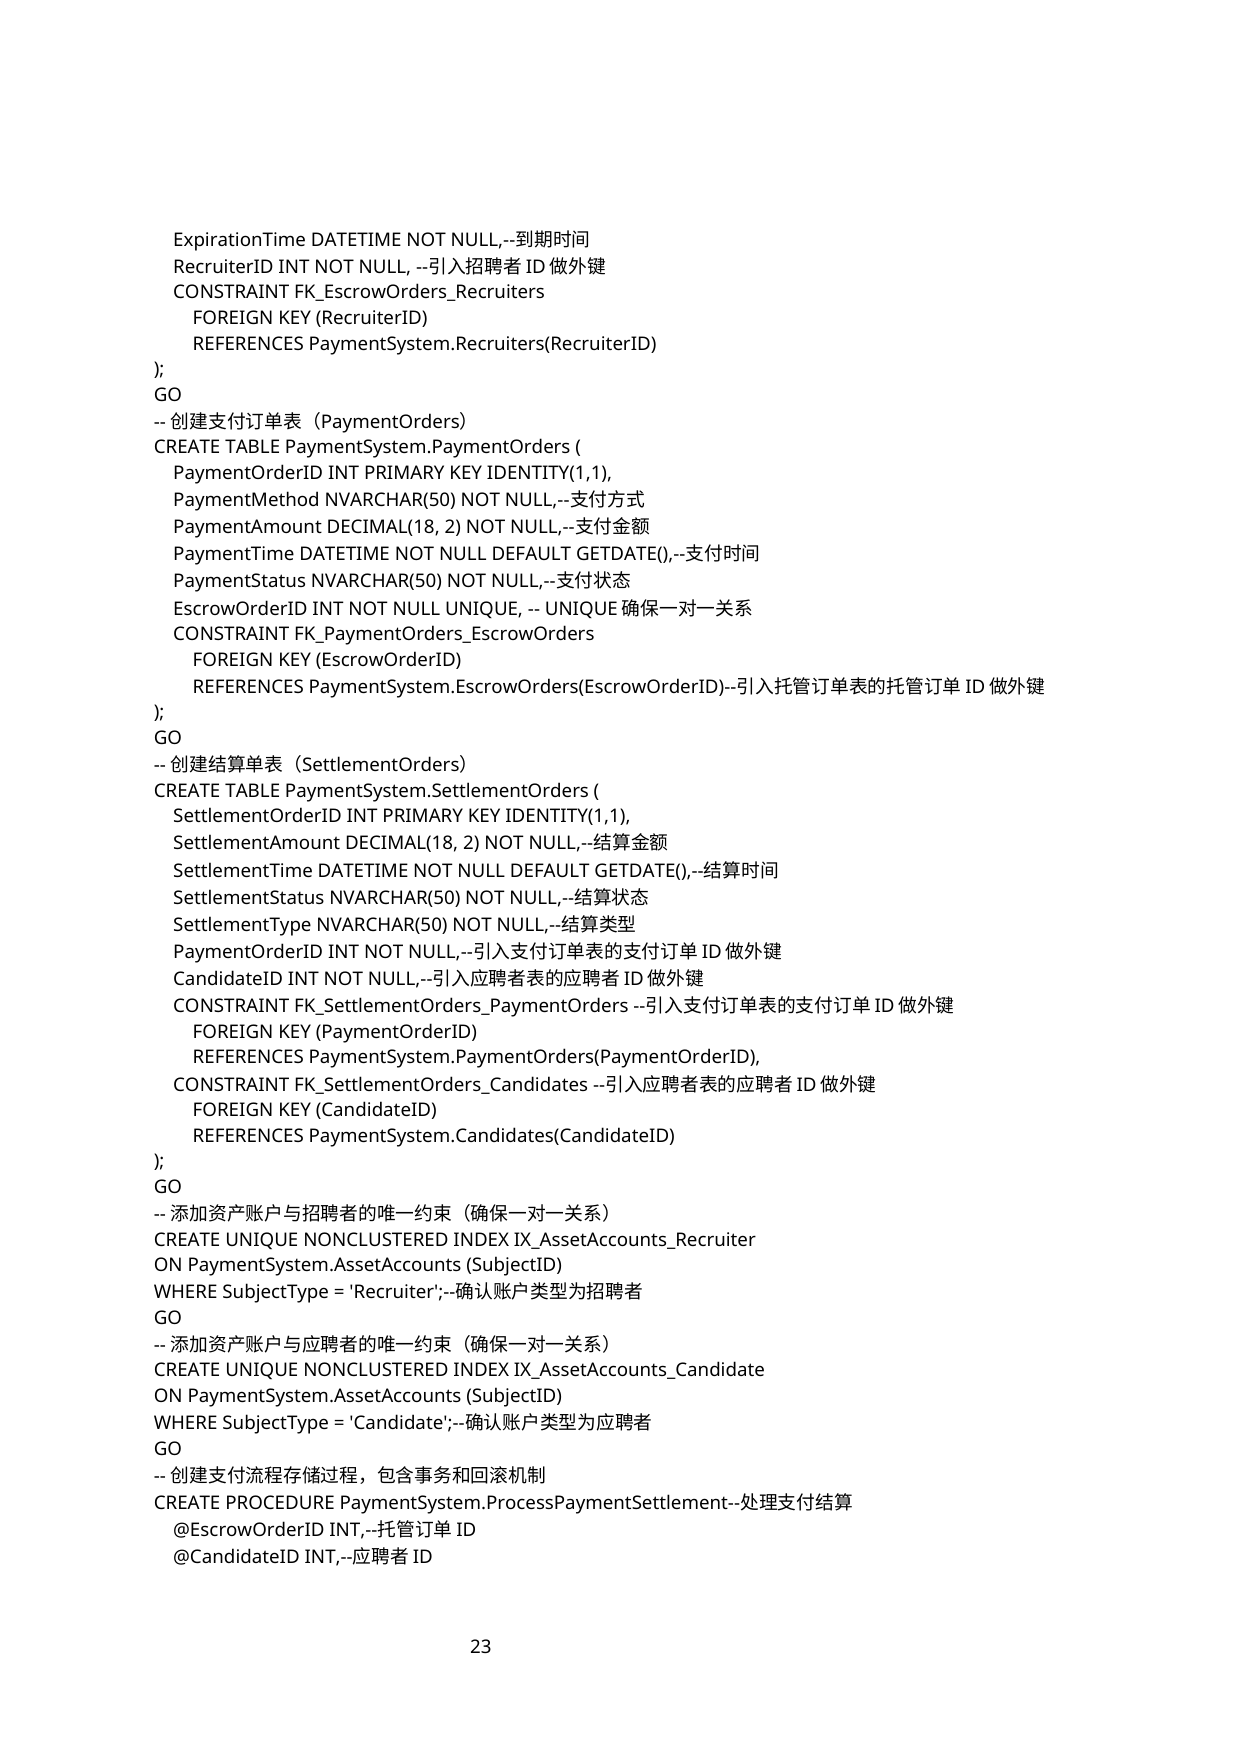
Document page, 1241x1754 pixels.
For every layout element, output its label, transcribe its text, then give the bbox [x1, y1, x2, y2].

text GO [153, 724, 1087, 750]
text ExpirationTime DATETIME NOT NULL,--到期时间 [153, 224, 1087, 252]
text -- 添加资产账户与应聘者的唯一约束（确保一对一关系） [153, 1329, 1087, 1357]
text GO [153, 1435, 1087, 1461]
text FOREIGN KEY (RecruiterID) [153, 304, 1087, 330]
text REFERENCES PaymentSystem.PaymentOrders(PaymentOrderID), [153, 1044, 1087, 1069]
text -- 创建支付流程存储过程，包含事务和回滚机制 [153, 1461, 1087, 1488]
text CONSTRAINT FK_SettlementOrders_PaymentOrders --引入支付订单表的支付订单ID做外键 [153, 991, 1087, 1018]
text REFERENCES PaymentSystem.EscrowOrders(EscrowOrderID)--引入托管订单表的托管订单ID做外键 [153, 672, 1087, 699]
text RecruiterID INT NOT NULL, --引入招聘者ID做外键 [153, 252, 1087, 279]
text CREATE PROCEDURE PaymentSystem.ProcessPaymentSettlement--处理支付结算 [153, 1488, 1087, 1515]
text FOREIGN KEY (CandidateID) [153, 1097, 1087, 1122]
text SettlementAmount DECIMAL(18, 2) NOT NULL,--结算金额 [153, 828, 1087, 855]
text CONSTRAINT FK_SettlementOrders_Candidates --引入应聘者表的应聘者ID做外键 [153, 1069, 1087, 1097]
text REFERENCES PaymentSystem.Candidates(CandidateID) [153, 1122, 1087, 1148]
text -- 添加资产账户与招聘者的唯一约束（确保一对一关系） [153, 1199, 1087, 1226]
text FOREIGN KEY (PaymentOrderID) [153, 1018, 1087, 1044]
text ON PaymentSystem.AssetAccounts (SubjectID) [153, 1251, 1087, 1277]
text CandidateID INT NOT NULL,--引入应聘者表的应聘者ID做外键 [153, 964, 1087, 991]
text SettlementTime DATETIME NOT NULL DEFAULT GETDATE(),--结算时间 [153, 855, 1087, 882]
text ); [153, 699, 1087, 724]
text ); [153, 355, 1087, 381]
text REFERENCES PaymentSystem.Recruiters(RecruiterID) [153, 330, 1087, 355]
text SettlementStatus NVARCHAR(50) NOT NULL,--结算状态 [153, 882, 1087, 909]
text CREATE TABLE PaymentSystem.SettlementOrders ( [153, 777, 1087, 802]
text SettlementOrderID INT PRIMARY KEY IDENTITY(1,1), [153, 802, 1087, 828]
text CONSTRAINT FK_EscrowOrders_Recruiters [153, 279, 1087, 304]
text PaymentOrderID INT NOT NULL,--引入支付订单表的支付订单ID做外键 [153, 937, 1087, 964]
text ON PaymentSystem.AssetAccounts (SubjectID) [153, 1382, 1087, 1408]
text WHERE SubjectType = 'Recruiter';--确认账户类型为招聘者 [153, 1277, 1087, 1304]
text -- 创建支付订单表（PaymentOrders） [153, 406, 1087, 433]
text SettlementType NVARCHAR(50) NOT NULL,--结算类型 [153, 909, 1087, 937]
text -- 创建结算单表（SettlementOrders） [153, 750, 1087, 777]
text PaymentAmount DECIMAL(18, 2) NOT NULL,--支付金额 [153, 512, 1087, 539]
text GO [153, 1173, 1087, 1199]
text CREATE TABLE PaymentSystem.PaymentOrders ( [153, 433, 1087, 459]
text PaymentTime DATETIME NOT NULL DEFAULT GETDATE(),--支付时间 [153, 539, 1087, 566]
text @EscrowOrderID INT,--托管订单ID [153, 1515, 1087, 1542]
text WHERE SubjectType = 'Candidate';--确认账户类型为应聘者 [153, 1408, 1087, 1435]
text PaymentOrderID INT PRIMARY KEY IDENTITY(1,1), [153, 459, 1087, 484]
text GO [153, 381, 1087, 406]
text FOREIGN KEY (EscrowOrderID) [153, 646, 1087, 672]
text ); [153, 1148, 1087, 1173]
text CREATE UNIQUE NONCLUSTERED INDEX IX_AssetAccounts_Recruiter [153, 1226, 1087, 1251]
text CONSTRAINT FK_PaymentOrders_EscrowOrders [153, 621, 1087, 646]
text PaymentMethod NVARCHAR(50) NOT NULL,--支付方式 [153, 484, 1087, 512]
text EscrowOrderID INT NOT NULL UNIQUE, -- UNIQUE确保一对一关系 [153, 593, 1087, 621]
text PaymentStatus NVARCHAR(50) NOT NULL,--支付状态 [153, 566, 1087, 593]
text @CandidateID INT,--应聘者ID [153, 1542, 1087, 1569]
text CREATE UNIQUE NONCLUSTERED INDEX IX_AssetAccounts_Candidate [153, 1357, 1087, 1382]
text GO [153, 1304, 1087, 1329]
